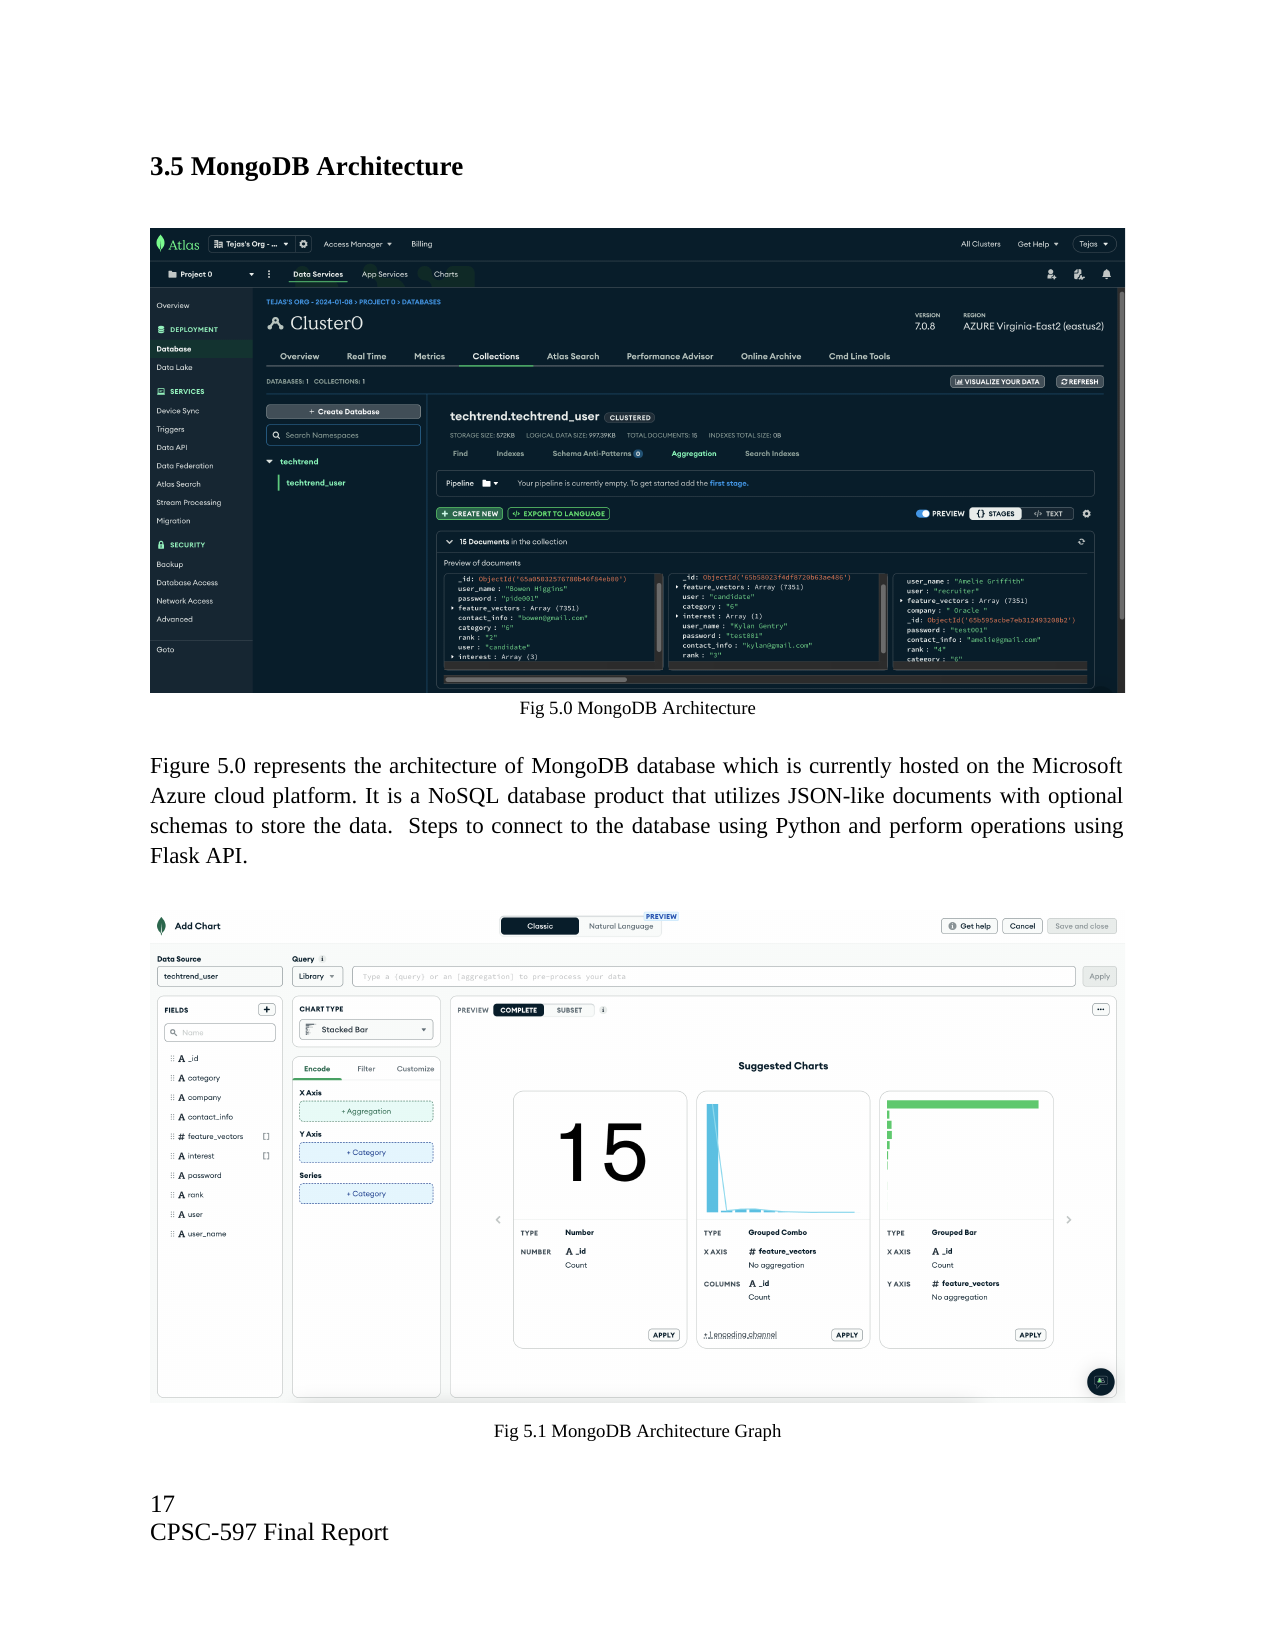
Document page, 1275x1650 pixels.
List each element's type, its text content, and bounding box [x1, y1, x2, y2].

subtitle 3.5 MongoDB Architecture [150, 150, 1125, 181]
text Fig 5.1 MongoDB Architecture Graph [150, 1420, 1125, 1441]
picture [150, 910, 1125, 1403]
picture [150, 228, 1125, 693]
text Figure 5.0 represents the architecture of MongoDB database which is currently hosted on the Microsoft Azure cloud platform. It is a NoSQL database product that utilizes JSON-like documents with optional schemas to store the data. Steps to connect to the database using Python and perform operations using Flask API. [150, 752, 1125, 869]
text Fig 5.0 MongoDB Architecture [150, 697, 1125, 718]
